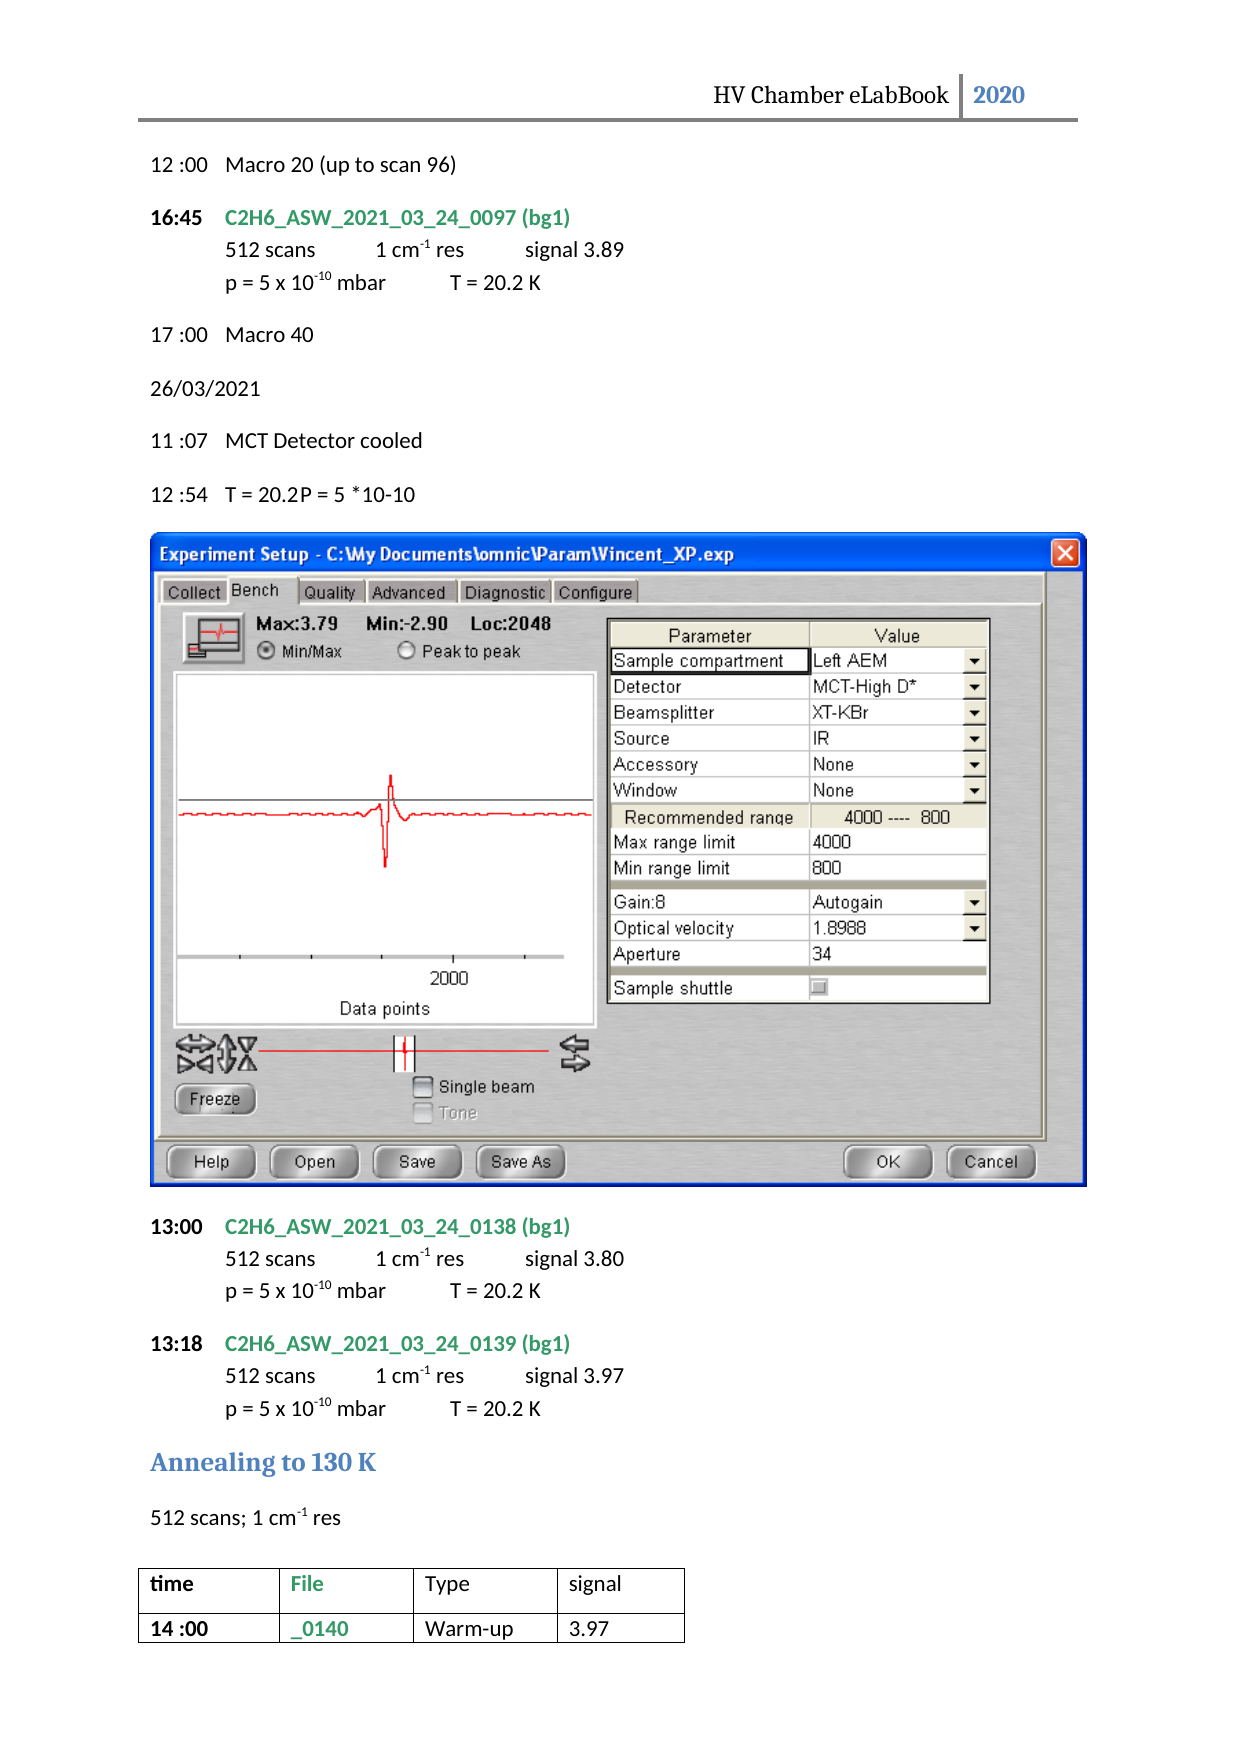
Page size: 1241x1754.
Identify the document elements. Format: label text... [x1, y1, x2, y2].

text 512 scans 1 cm-1 res signal 3.80 p = 5 x 10-10 mbar T = 20.2 K [225, 1244, 1090, 1304]
text 16:45 C2H6_ASW_2021_03_24_0097 (bg1) [150, 203, 1090, 231]
text 512 scans; 1 cm-1 res [150, 1503, 1090, 1563]
subtitle Annealing to 130 K [150, 1447, 1090, 1478]
picture [150, 532, 1087, 1187]
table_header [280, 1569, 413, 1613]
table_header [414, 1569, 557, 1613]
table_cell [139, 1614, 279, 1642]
text 512 scans 1 cm-1 res signal 3.97 p = 5 x 10-10 mbar T = 20.2 K [225, 1361, 1090, 1422]
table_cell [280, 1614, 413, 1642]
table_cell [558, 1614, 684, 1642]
text 12 :00 Macro 20 (up to scan 96) [150, 150, 1090, 178]
text 512 scans 1 cm-1 res signal 3.89 p = 5 x 10-10 mbar T = 20.2 K [225, 235, 1090, 296]
text 13:00 C2H6_ASW_2021_03_24_0138 (bg1) [150, 1212, 1090, 1240]
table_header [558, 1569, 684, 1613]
text 26/03/2021 [150, 374, 1090, 402]
text 13:18 C2H6_ASW_2021_03_24_0139 (bg1) [150, 1329, 1090, 1357]
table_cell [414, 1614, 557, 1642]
text 12 :54 T = 20.2 P = 5 *10-10 [150, 480, 1090, 508]
text 11 :07 MCT Detector cooled [150, 427, 1090, 455]
text 17 :00 Macro 40 [150, 321, 1090, 349]
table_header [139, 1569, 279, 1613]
